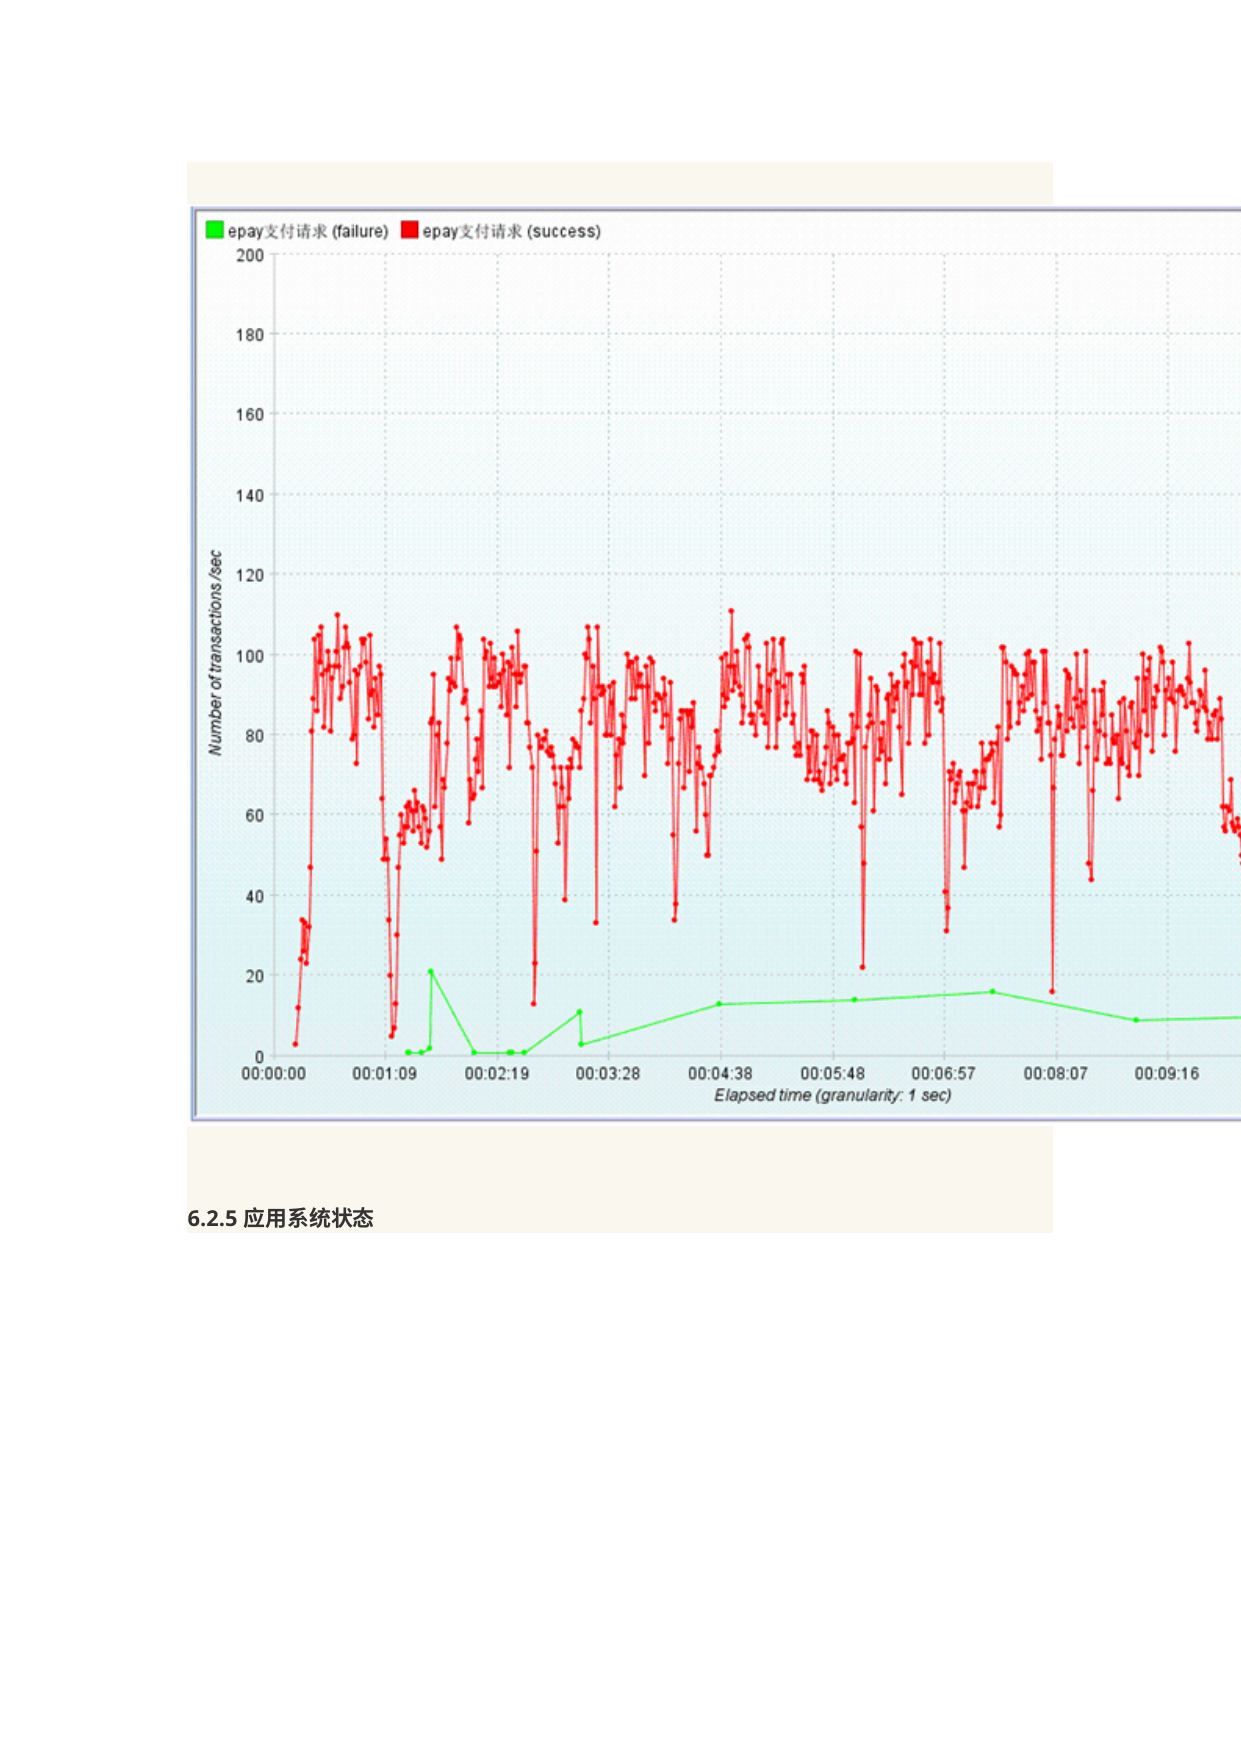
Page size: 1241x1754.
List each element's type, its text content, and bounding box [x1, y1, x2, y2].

picture [187, 205, 1241, 1126]
text 6.2.5 应用系统状态 [187, 1201, 1053, 1233]
